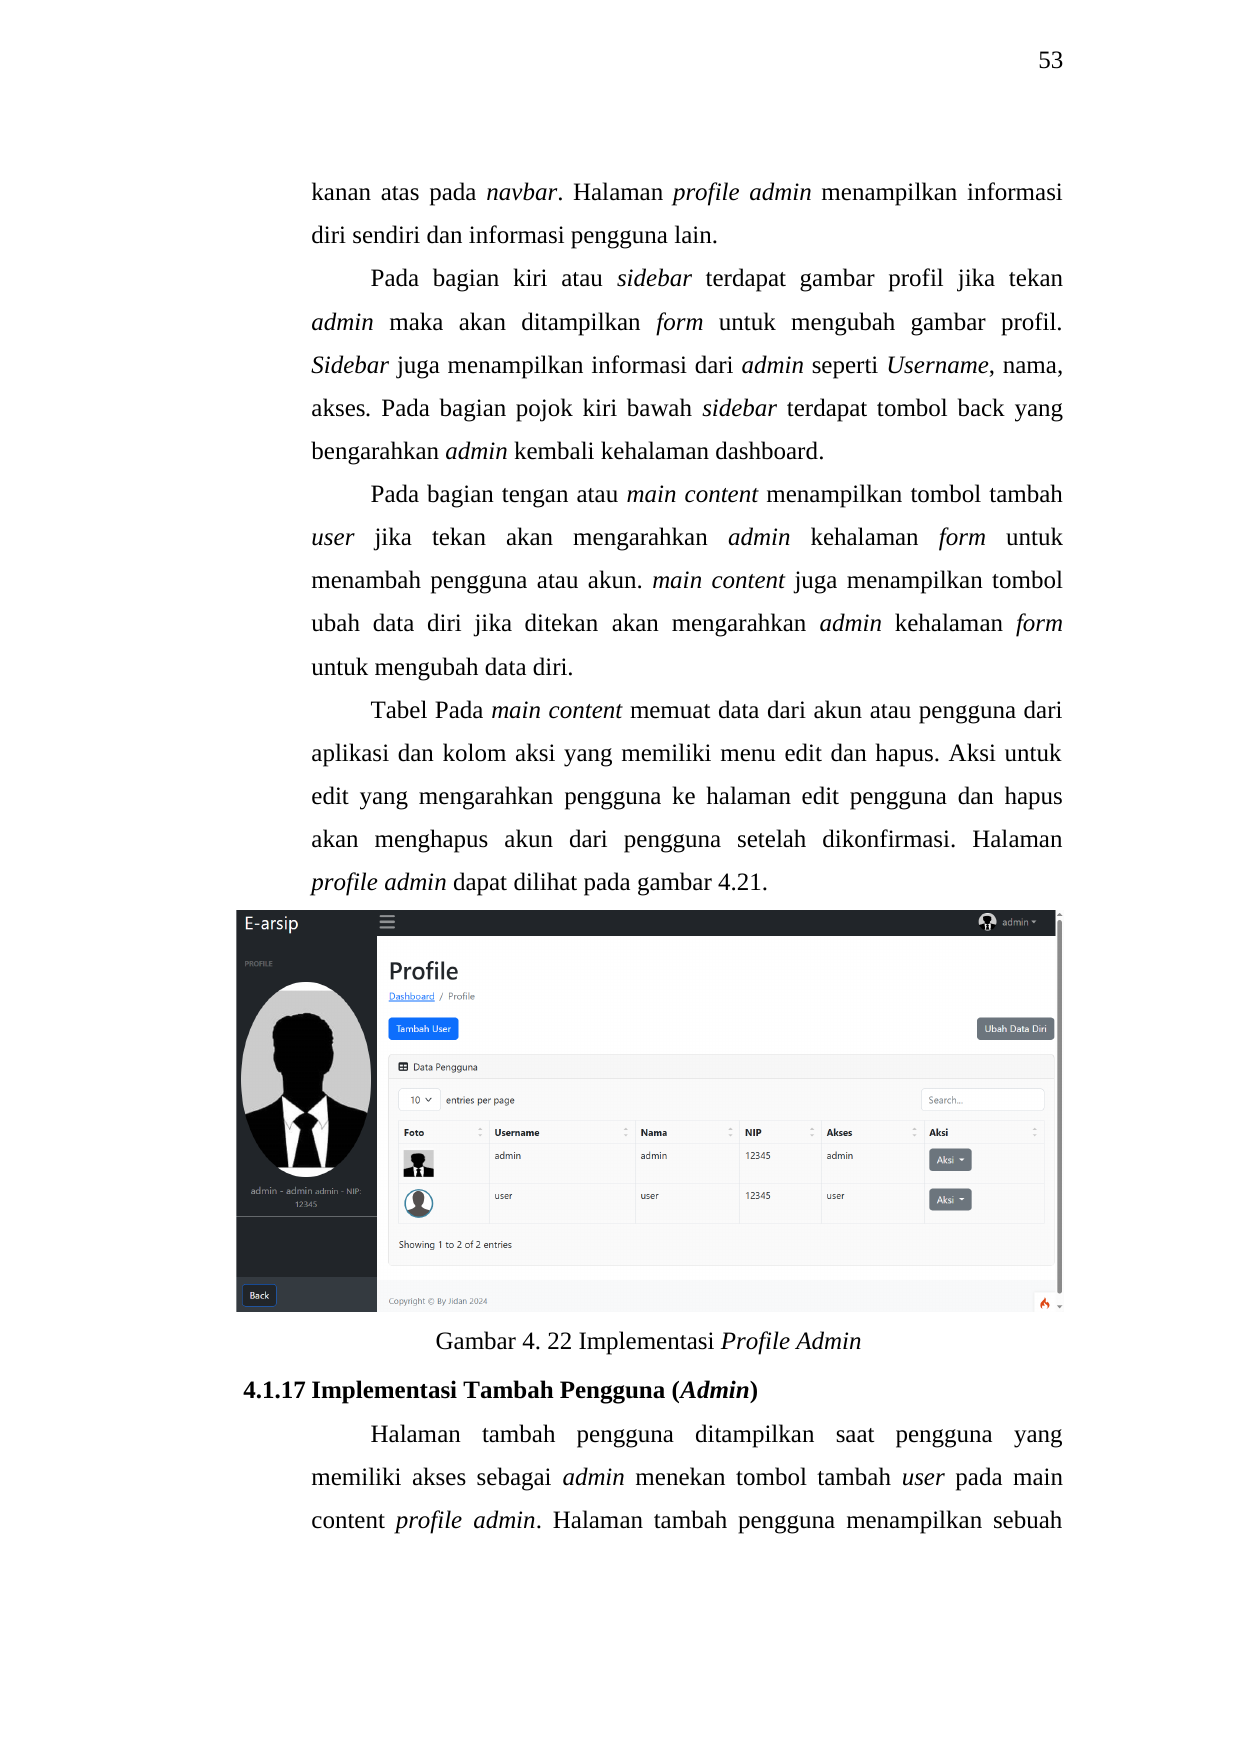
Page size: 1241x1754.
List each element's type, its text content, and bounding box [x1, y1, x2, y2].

subtitle Implementasi Tambah Pengguna (Admin) [243, 1376, 1063, 1404]
picture [236, 910, 1064, 1312]
text Gambar 4. 22 Implementasi Profile Admin [236, 1326, 1063, 1355]
text Pada bagian kiri atau sidebar terdapat gambar profil jika tekan admin maka akan ditampilkan form untuk mengubah gambar profil. Sidebar juga menampilkan informasi dari admin seperti Username, nama, akses. Pada bagian pojok kiri bawah sidebar terdapat tombol back yang bengarahkan admin kembali kehalaman dashboard. [311, 263, 1063, 465]
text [311, 177, 1063, 249]
text Tabel Pada main content memuat data dari akun atau pengguna dari aplikasi dan kolom aksi yang memiliki menu edit dan hapus. Aksi untuk edit yang mengarahkan pengguna ke halaman edit pengguna dan hapus akan menghapus akun dari pengguna setelah dikonfirmasi. Halaman profile admin dapat dilihat pada gambar 4.21. [311, 695, 1063, 896]
text Pada bagian tengan atau main content menampilkan tombol tambah user jika tekan akan mengarahkan admin kehalaman form untuk menambah pengguna atau akun. main content juga menampilkan tombol ubah data diri jika ditekan akan mengarahkan admin kehalaman form untuk mengubah data diri. [311, 479, 1063, 680]
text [311, 1419, 1063, 1534]
